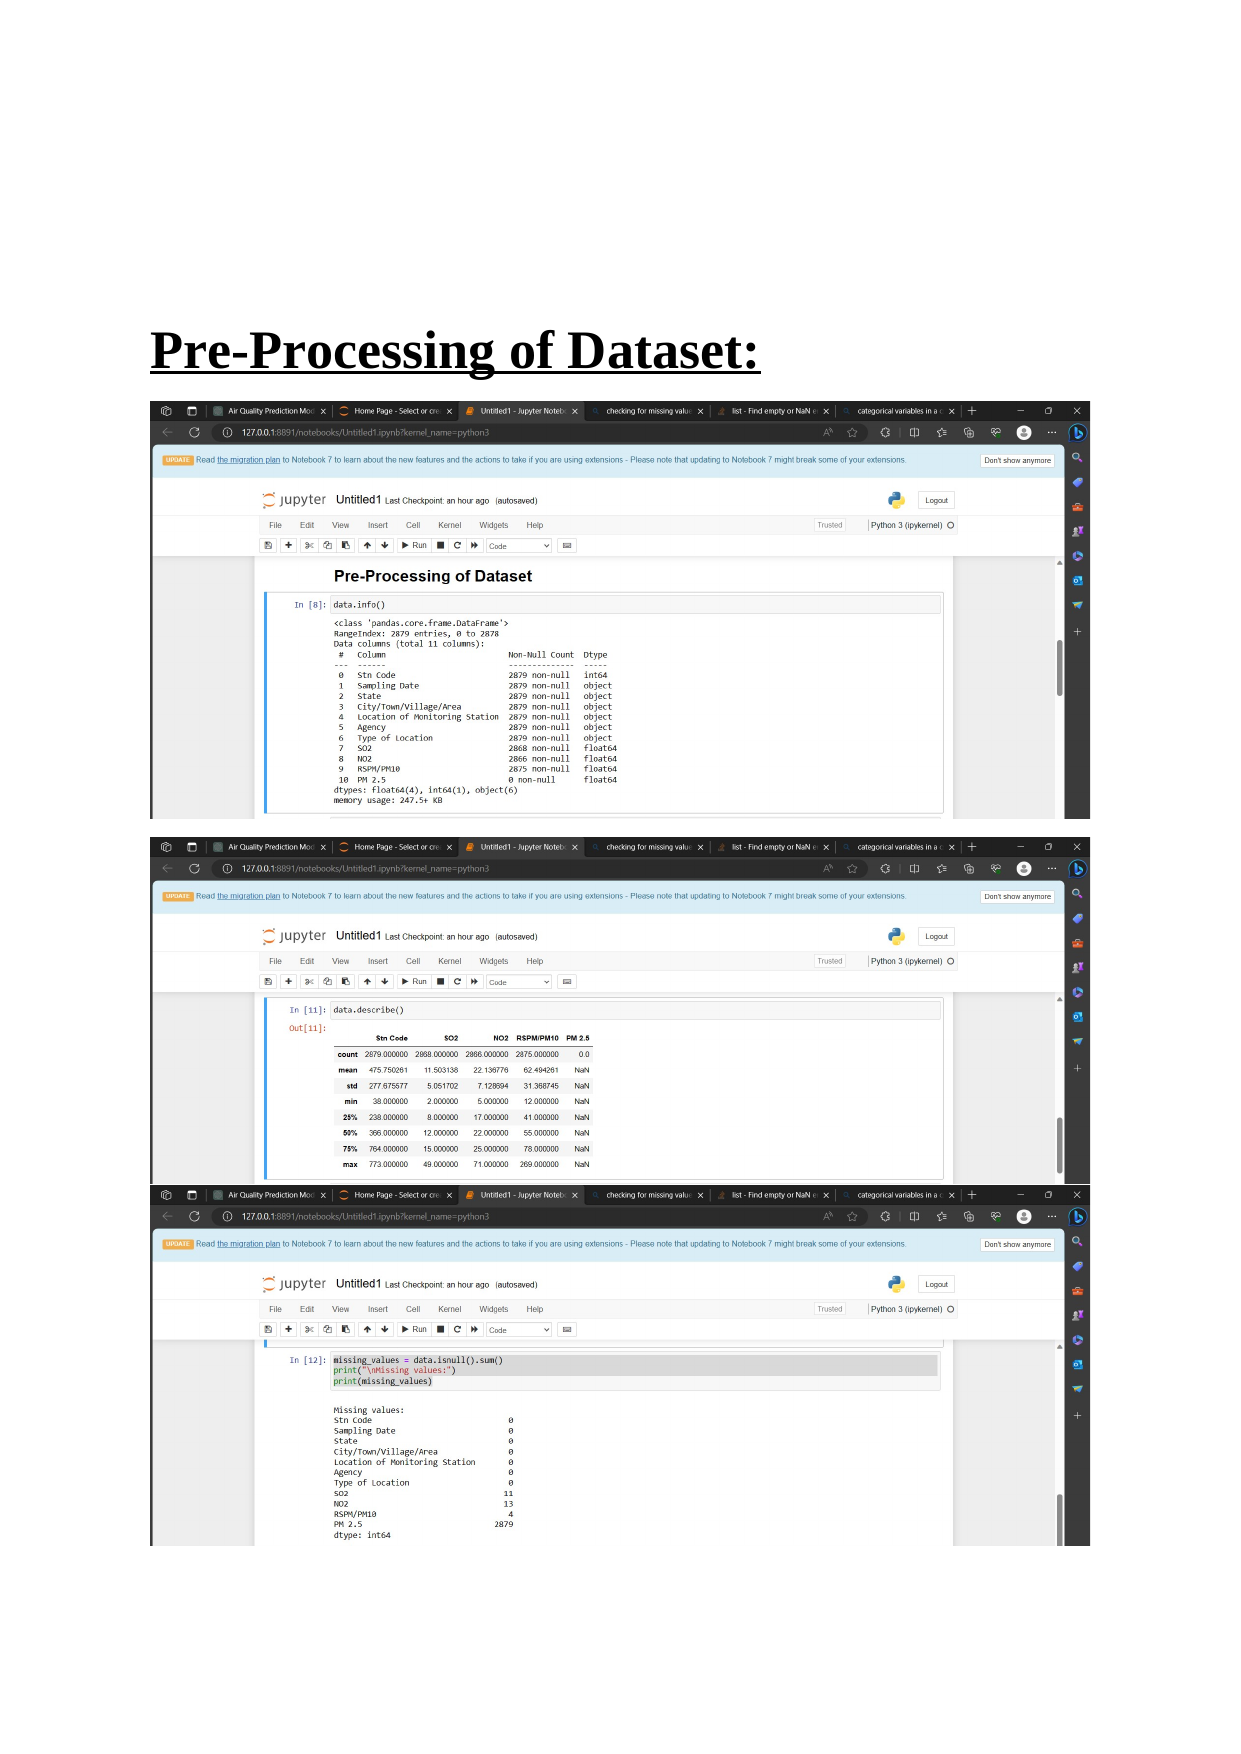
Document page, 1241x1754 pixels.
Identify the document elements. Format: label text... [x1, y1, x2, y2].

picture [150, 401, 1091, 819]
picture [150, 837, 1091, 1184]
text Pre-Processing of Dataset: [150, 318, 1090, 380]
picture [150, 1185, 1091, 1546]
